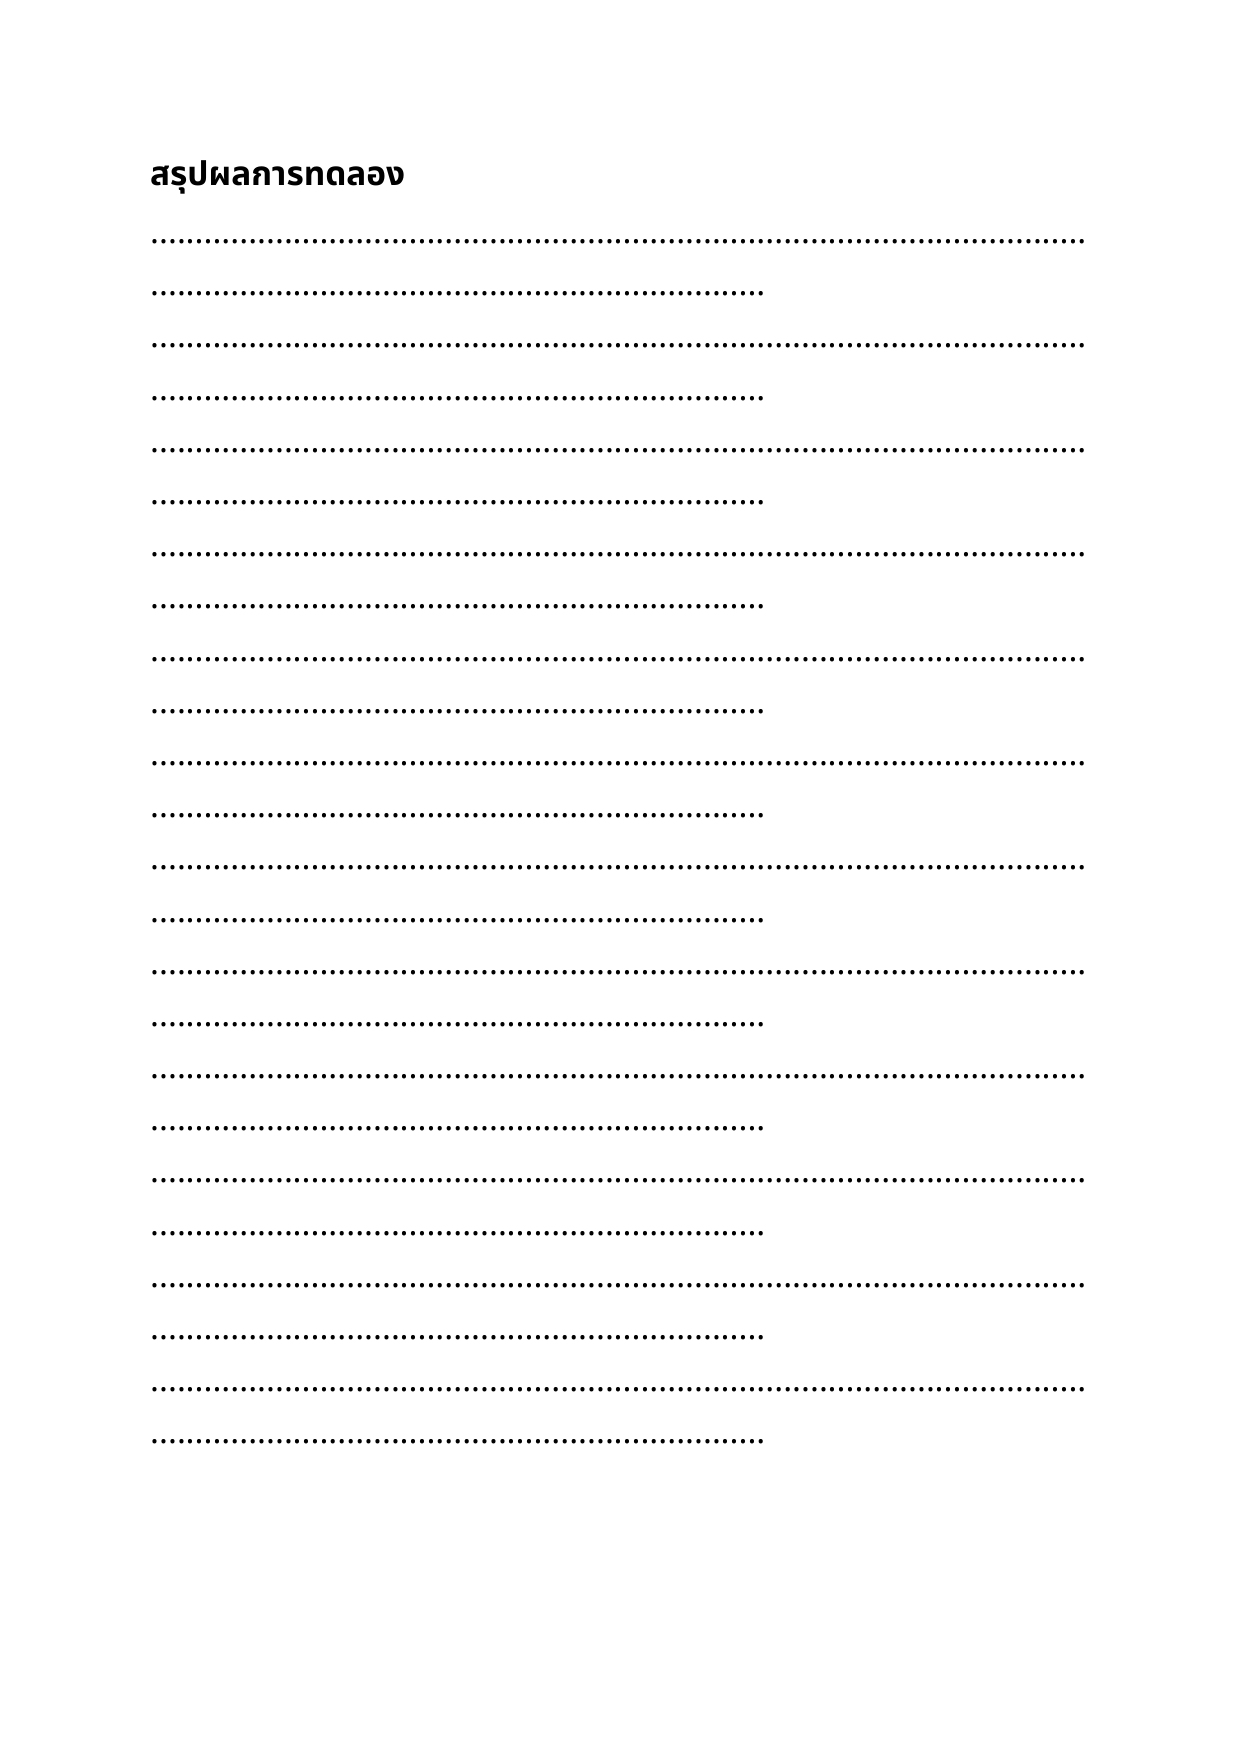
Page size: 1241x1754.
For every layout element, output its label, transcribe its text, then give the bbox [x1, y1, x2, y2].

text สรุปผลการทดลอง [150, 150, 1090, 200]
